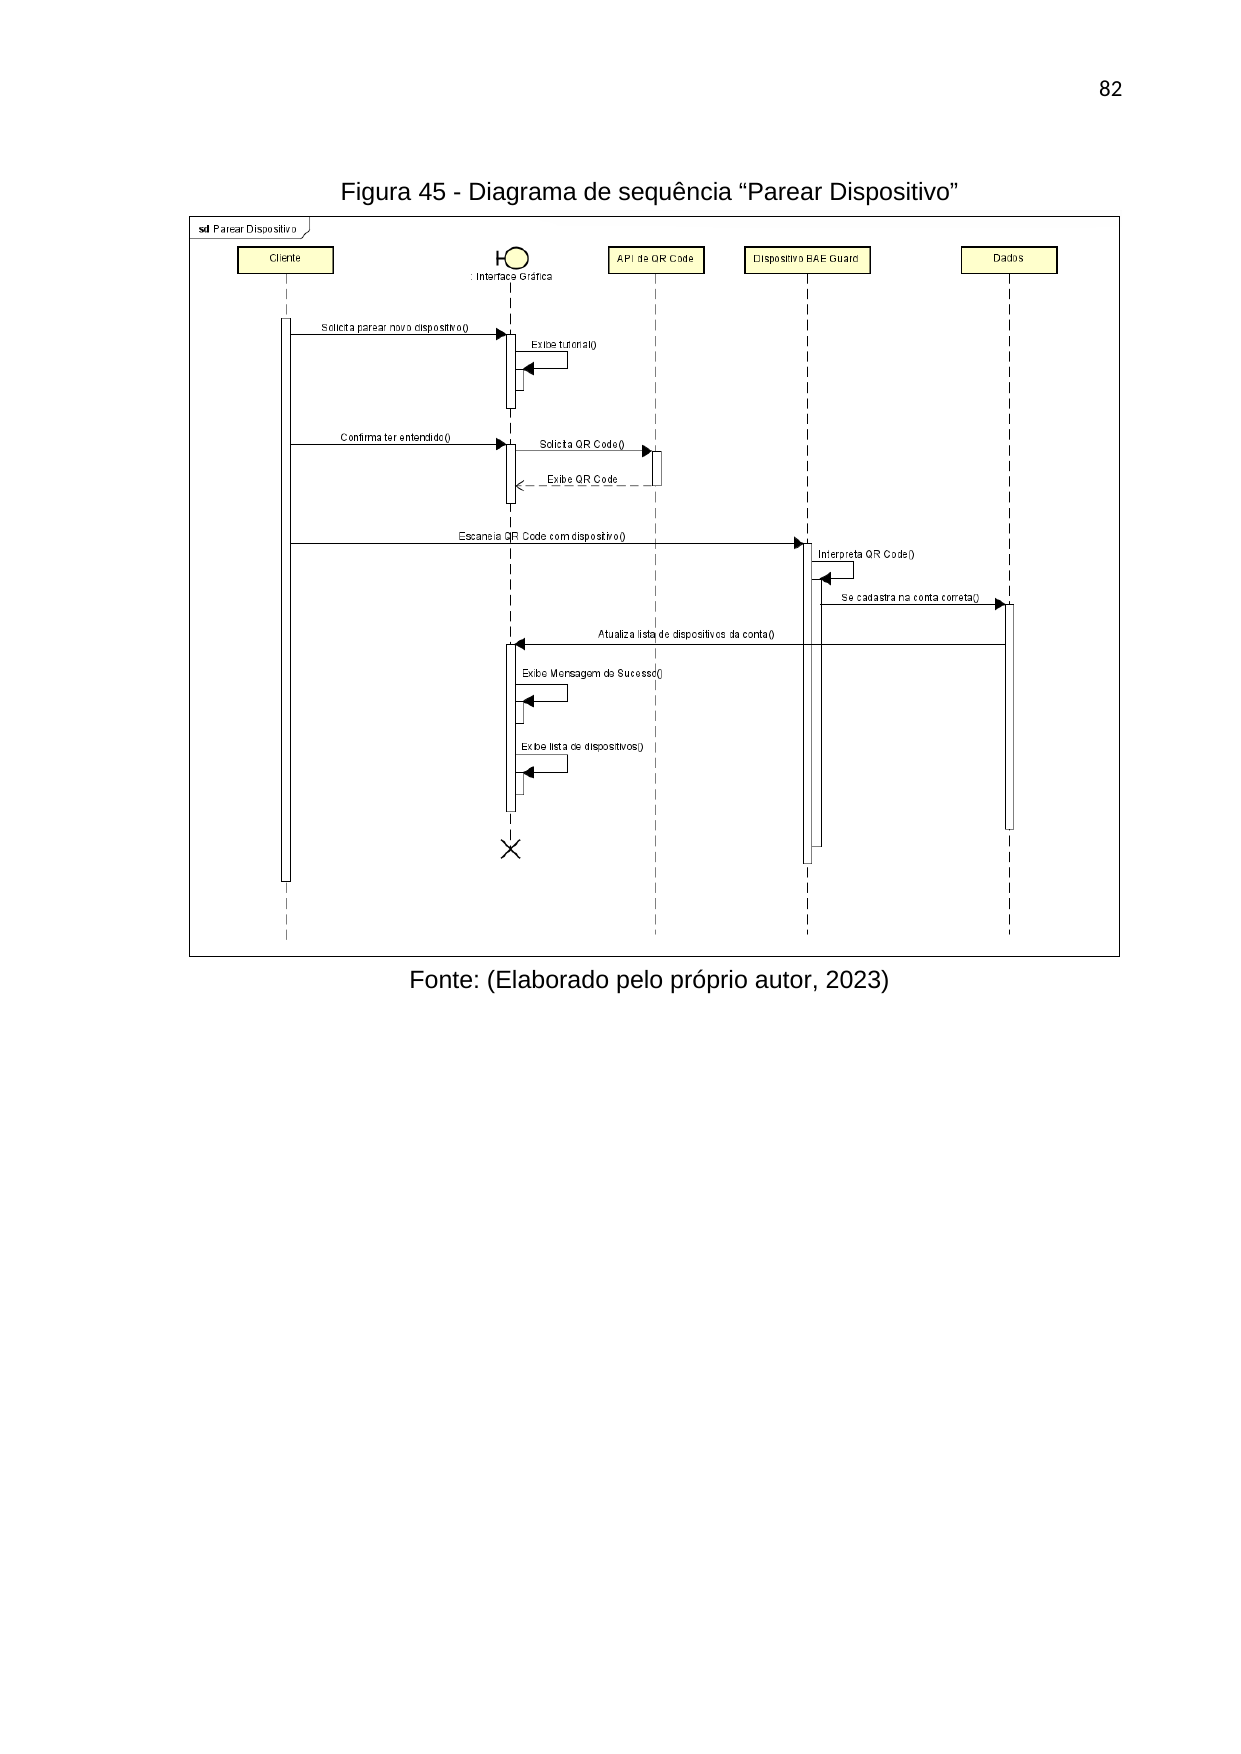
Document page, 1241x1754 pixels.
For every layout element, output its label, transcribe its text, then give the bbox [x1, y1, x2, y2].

text Figura 45 - Diagrama de sequência “Parear Dispositivo” [177, 177, 1122, 206]
text Fonte: (Elaborado pelo próprio autor, 2023) [177, 965, 1122, 994]
picture [177, 210, 1123, 961]
